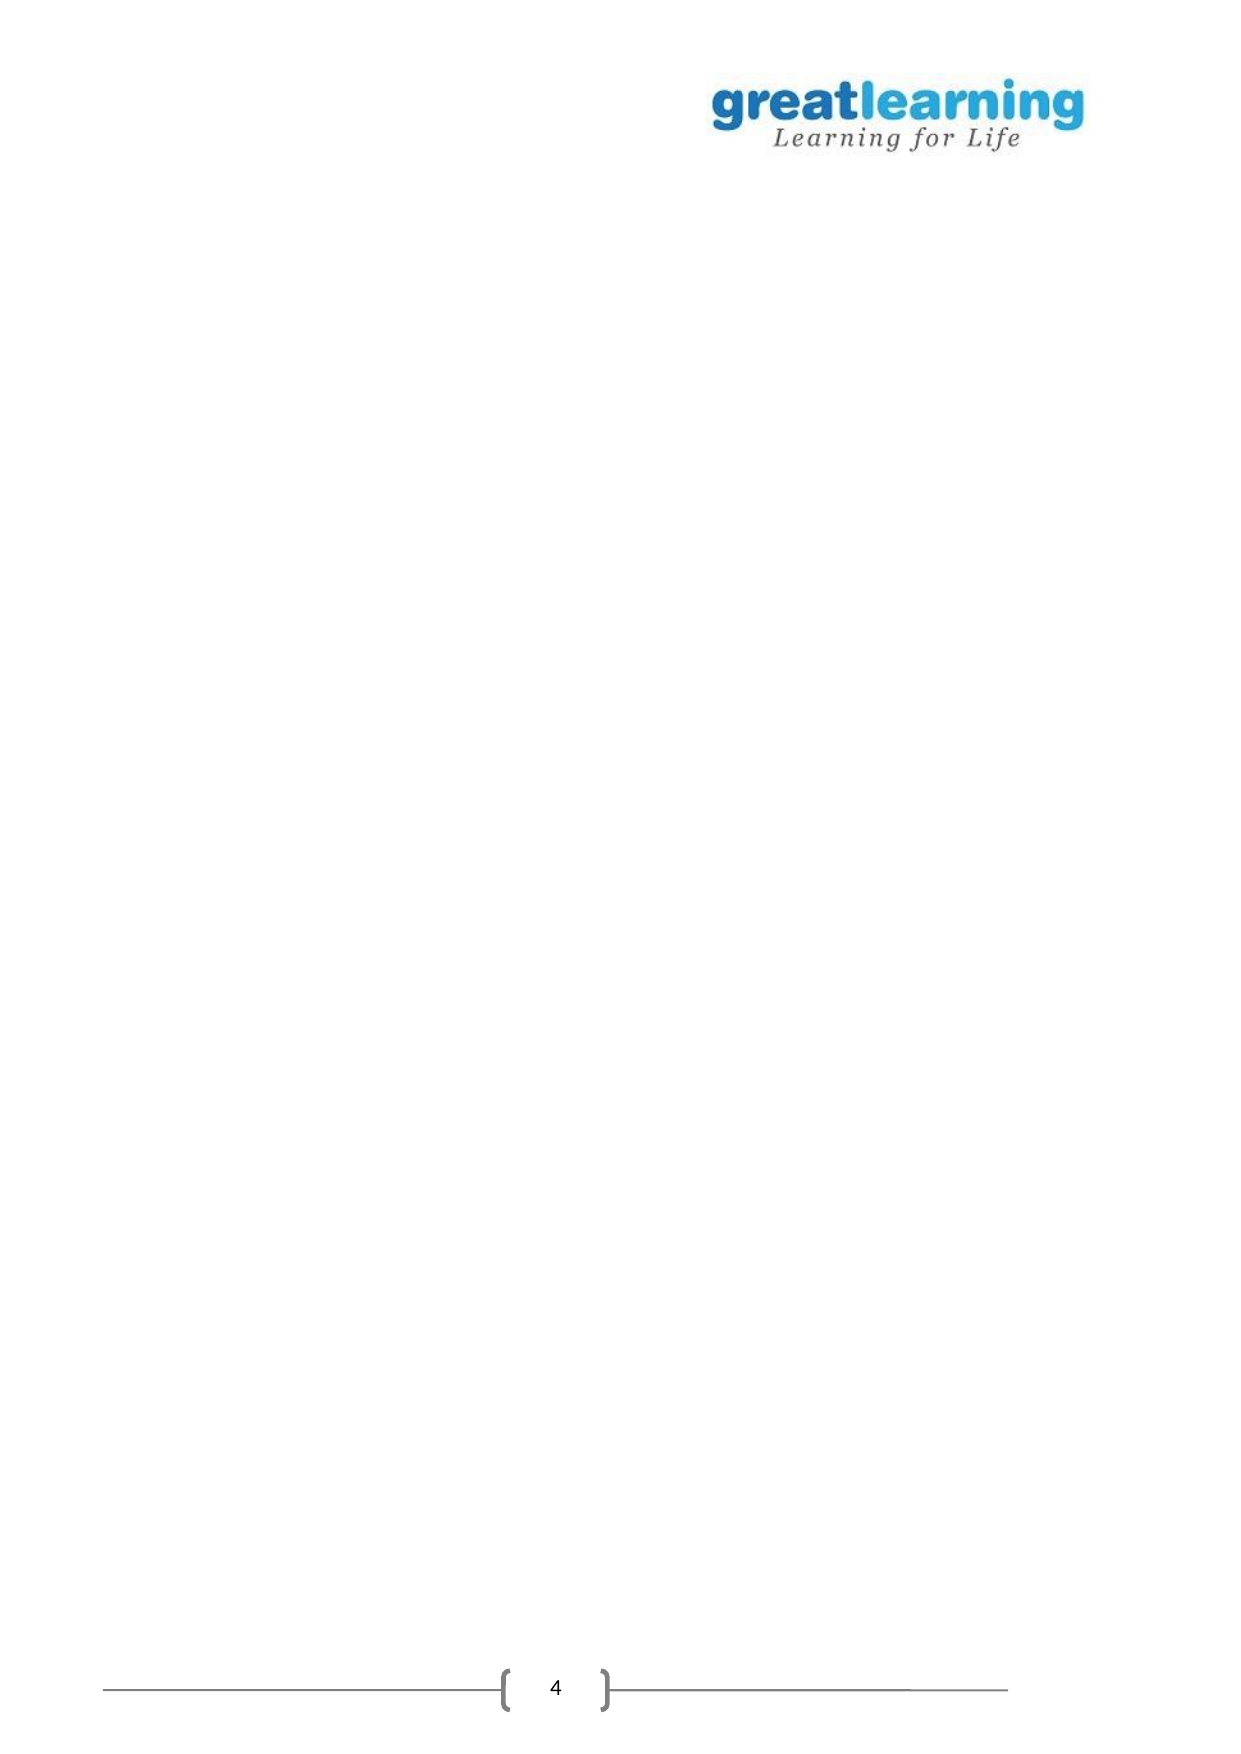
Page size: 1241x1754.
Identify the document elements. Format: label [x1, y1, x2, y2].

picture [705, 73, 1089, 156]
